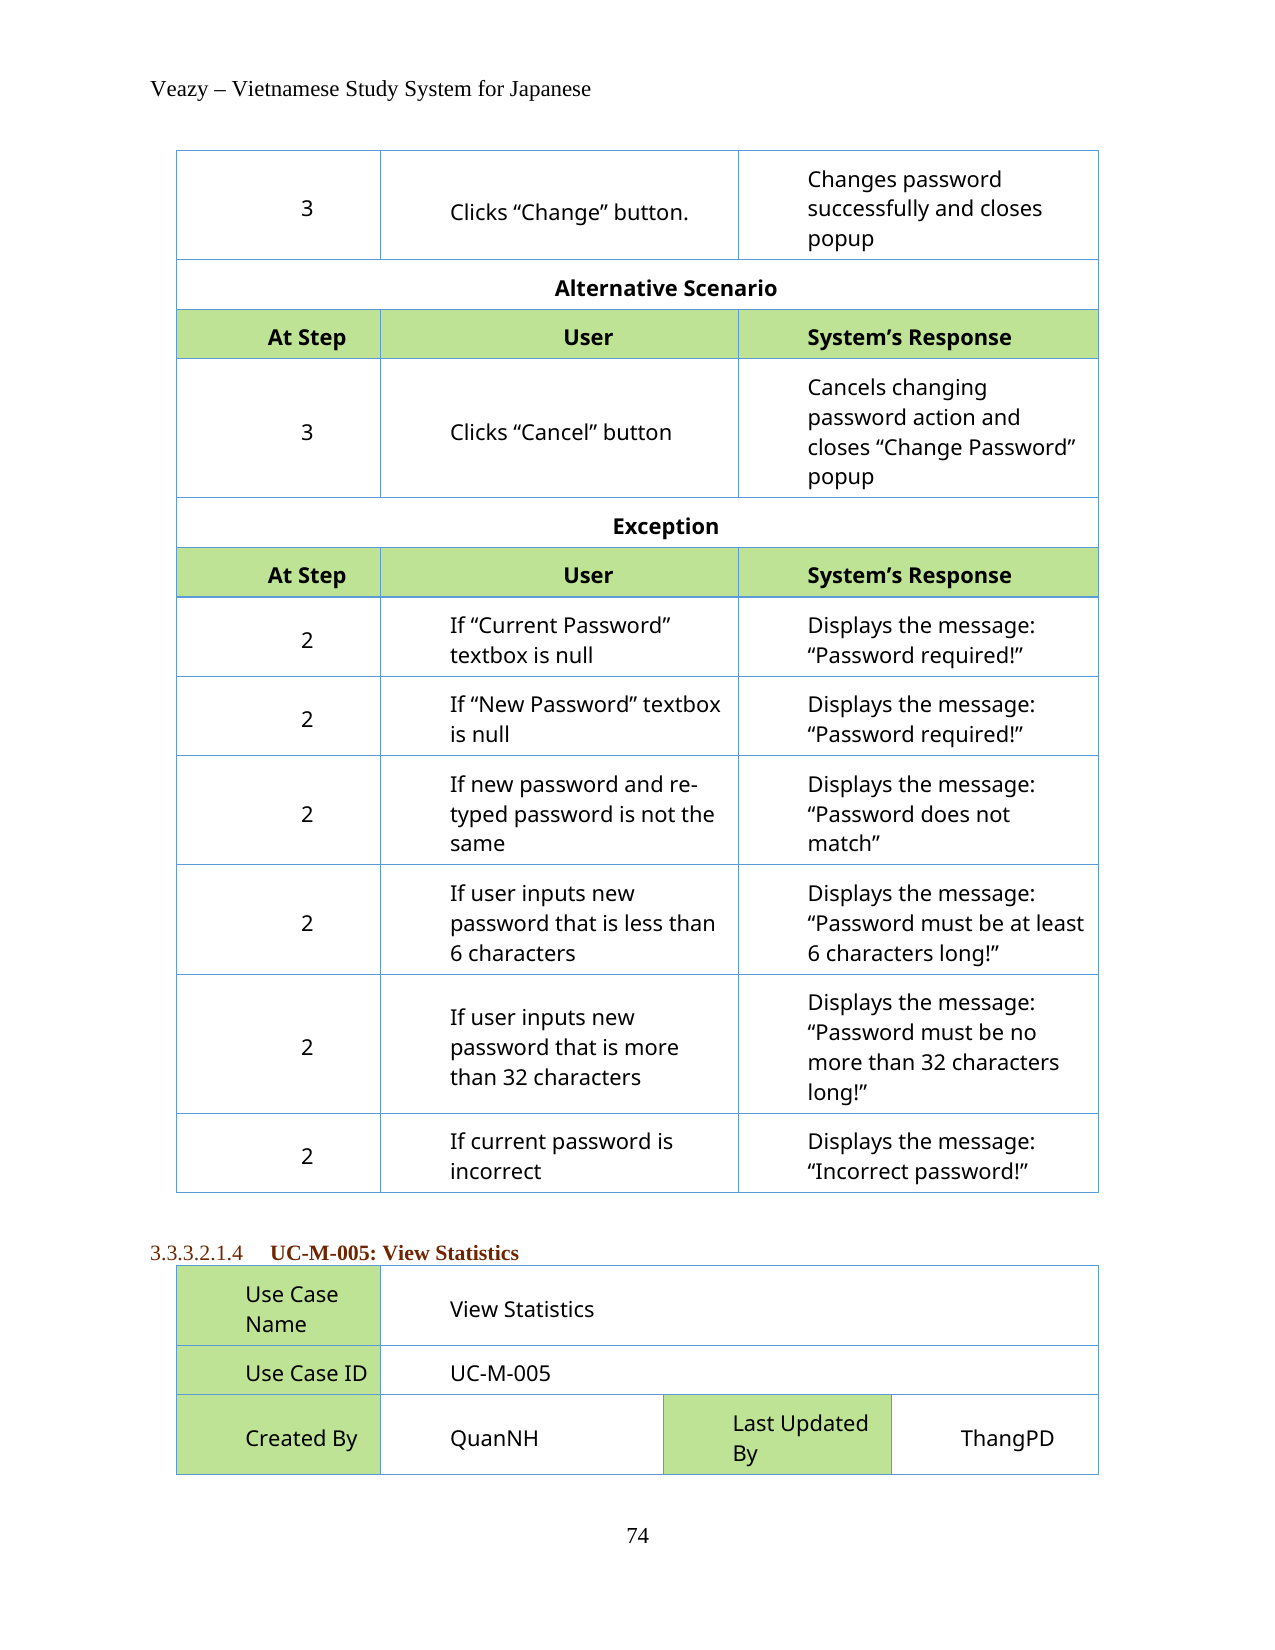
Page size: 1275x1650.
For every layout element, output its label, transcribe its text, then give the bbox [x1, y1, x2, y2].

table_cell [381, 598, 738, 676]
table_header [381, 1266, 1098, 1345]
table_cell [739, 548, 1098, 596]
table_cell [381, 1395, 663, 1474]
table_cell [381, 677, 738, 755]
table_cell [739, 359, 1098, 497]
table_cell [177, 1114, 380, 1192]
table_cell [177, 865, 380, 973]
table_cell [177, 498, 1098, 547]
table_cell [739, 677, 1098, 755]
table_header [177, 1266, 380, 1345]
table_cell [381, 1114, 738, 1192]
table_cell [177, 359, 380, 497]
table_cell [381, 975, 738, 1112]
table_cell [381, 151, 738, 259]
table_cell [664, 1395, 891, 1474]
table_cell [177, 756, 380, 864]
subtitle UC-M-005: View Statistics [150, 1240, 1125, 1265]
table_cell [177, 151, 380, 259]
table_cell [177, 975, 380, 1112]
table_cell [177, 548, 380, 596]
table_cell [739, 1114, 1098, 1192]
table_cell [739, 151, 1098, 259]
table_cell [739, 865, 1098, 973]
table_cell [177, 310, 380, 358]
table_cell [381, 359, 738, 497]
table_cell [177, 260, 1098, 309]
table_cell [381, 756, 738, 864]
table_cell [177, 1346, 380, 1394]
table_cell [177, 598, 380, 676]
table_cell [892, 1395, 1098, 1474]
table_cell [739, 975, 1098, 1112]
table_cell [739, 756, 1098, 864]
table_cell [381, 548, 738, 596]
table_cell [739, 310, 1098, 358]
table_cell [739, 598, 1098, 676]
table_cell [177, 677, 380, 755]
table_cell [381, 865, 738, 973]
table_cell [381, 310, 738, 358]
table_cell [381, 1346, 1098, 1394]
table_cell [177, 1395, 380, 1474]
